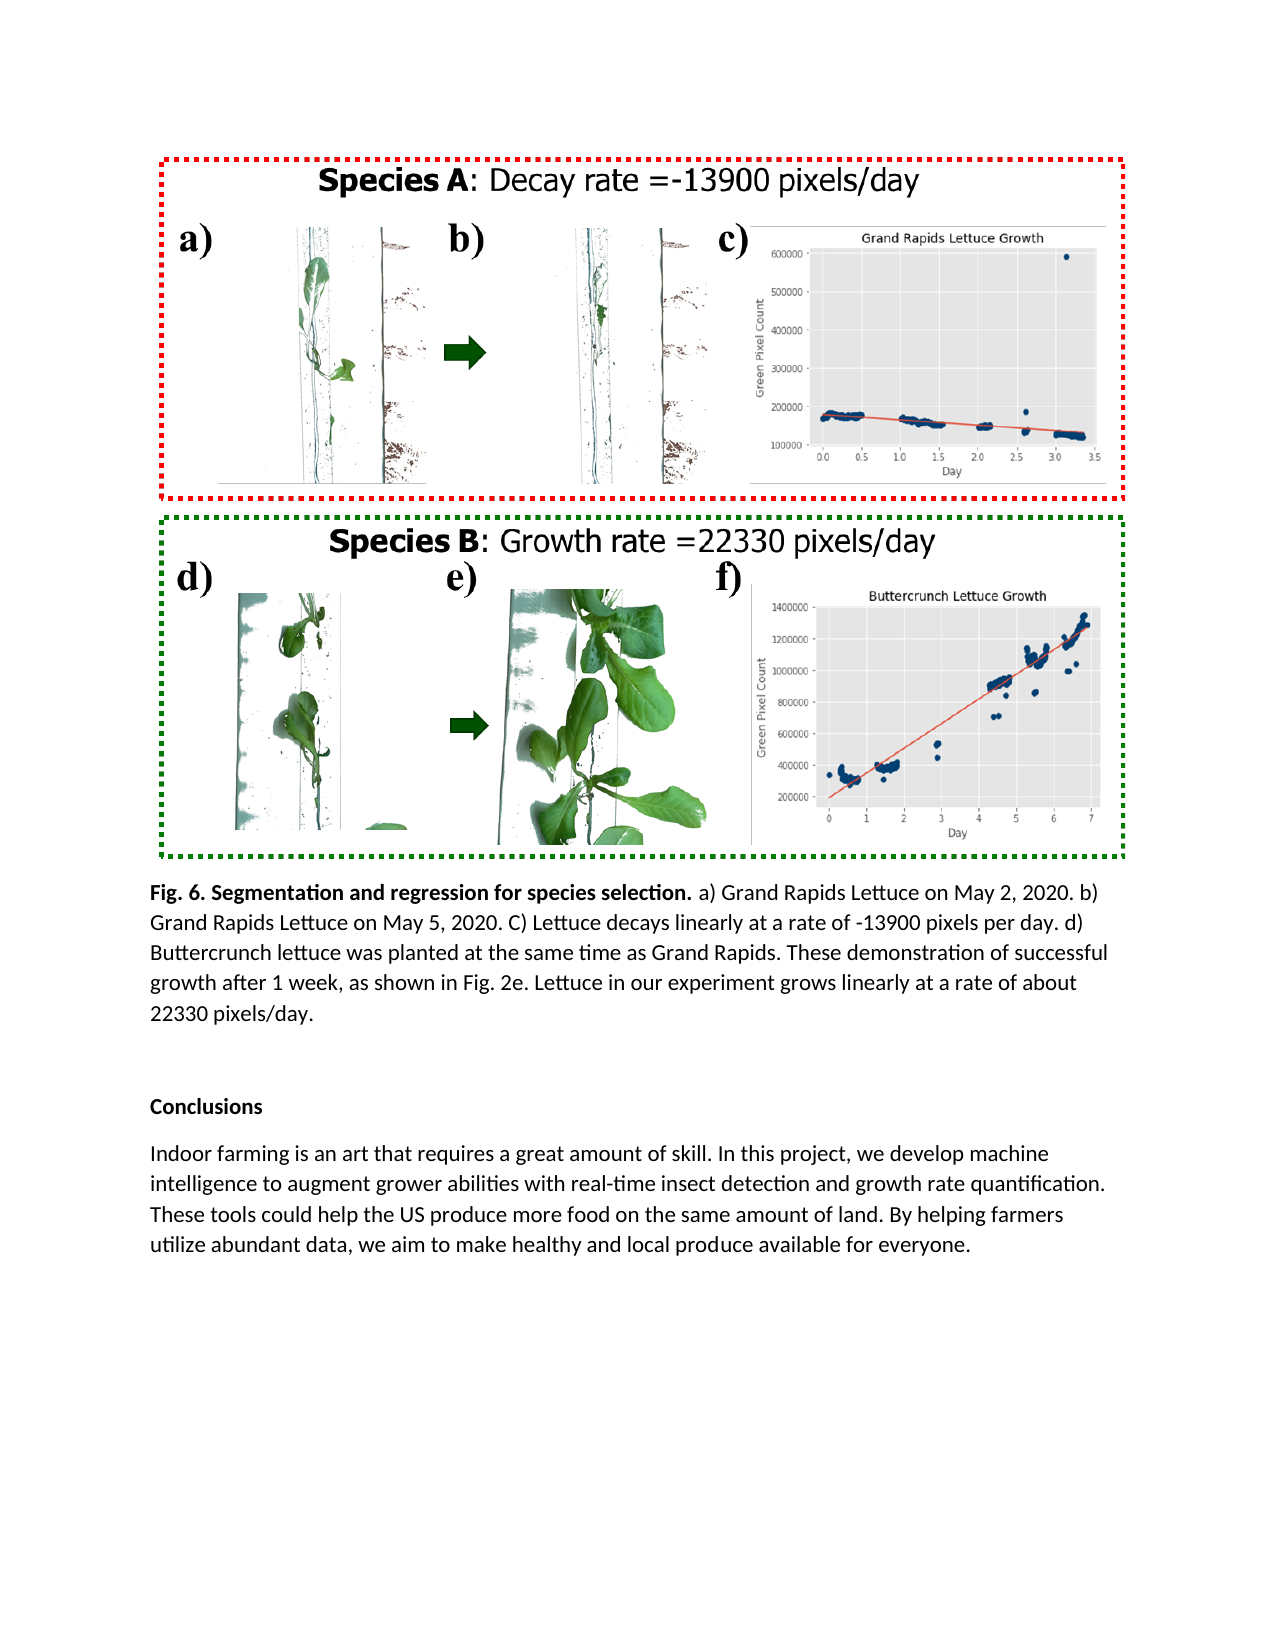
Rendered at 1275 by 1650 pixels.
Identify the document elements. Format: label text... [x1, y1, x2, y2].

text Fig. 6. Segmentation and regression for species selection. a) Grand Rapids Lettuce on May 2, 2020. b) Grand Rapids Lettuce on May 5, 2020. C) Lettuce decays linearly at a rate of -13900 pixels per day. d) Buttercrunch lettuce was planted at the same time as Grand Rapids. These demonstration of successful growth after 1 week, as shown in Fig. 2e. Lettuce in our experiment grows linearly at a rate of about 22330 pixels/day. [150, 878, 1125, 1027]
text Indoor farming is an art that requires a great amount of skill. In this project, we develop machine intelligence to augment grower abilities with real-time insect detection and growth rate quantification. These tools could help the US produce more food on the same amount of land. By helping farmers utilize abundant data, we aim to make healthy and local produce available for everyone. [150, 1139, 1125, 1258]
picture [150, 150, 1125, 859]
text Conclusions [150, 1092, 1125, 1121]
